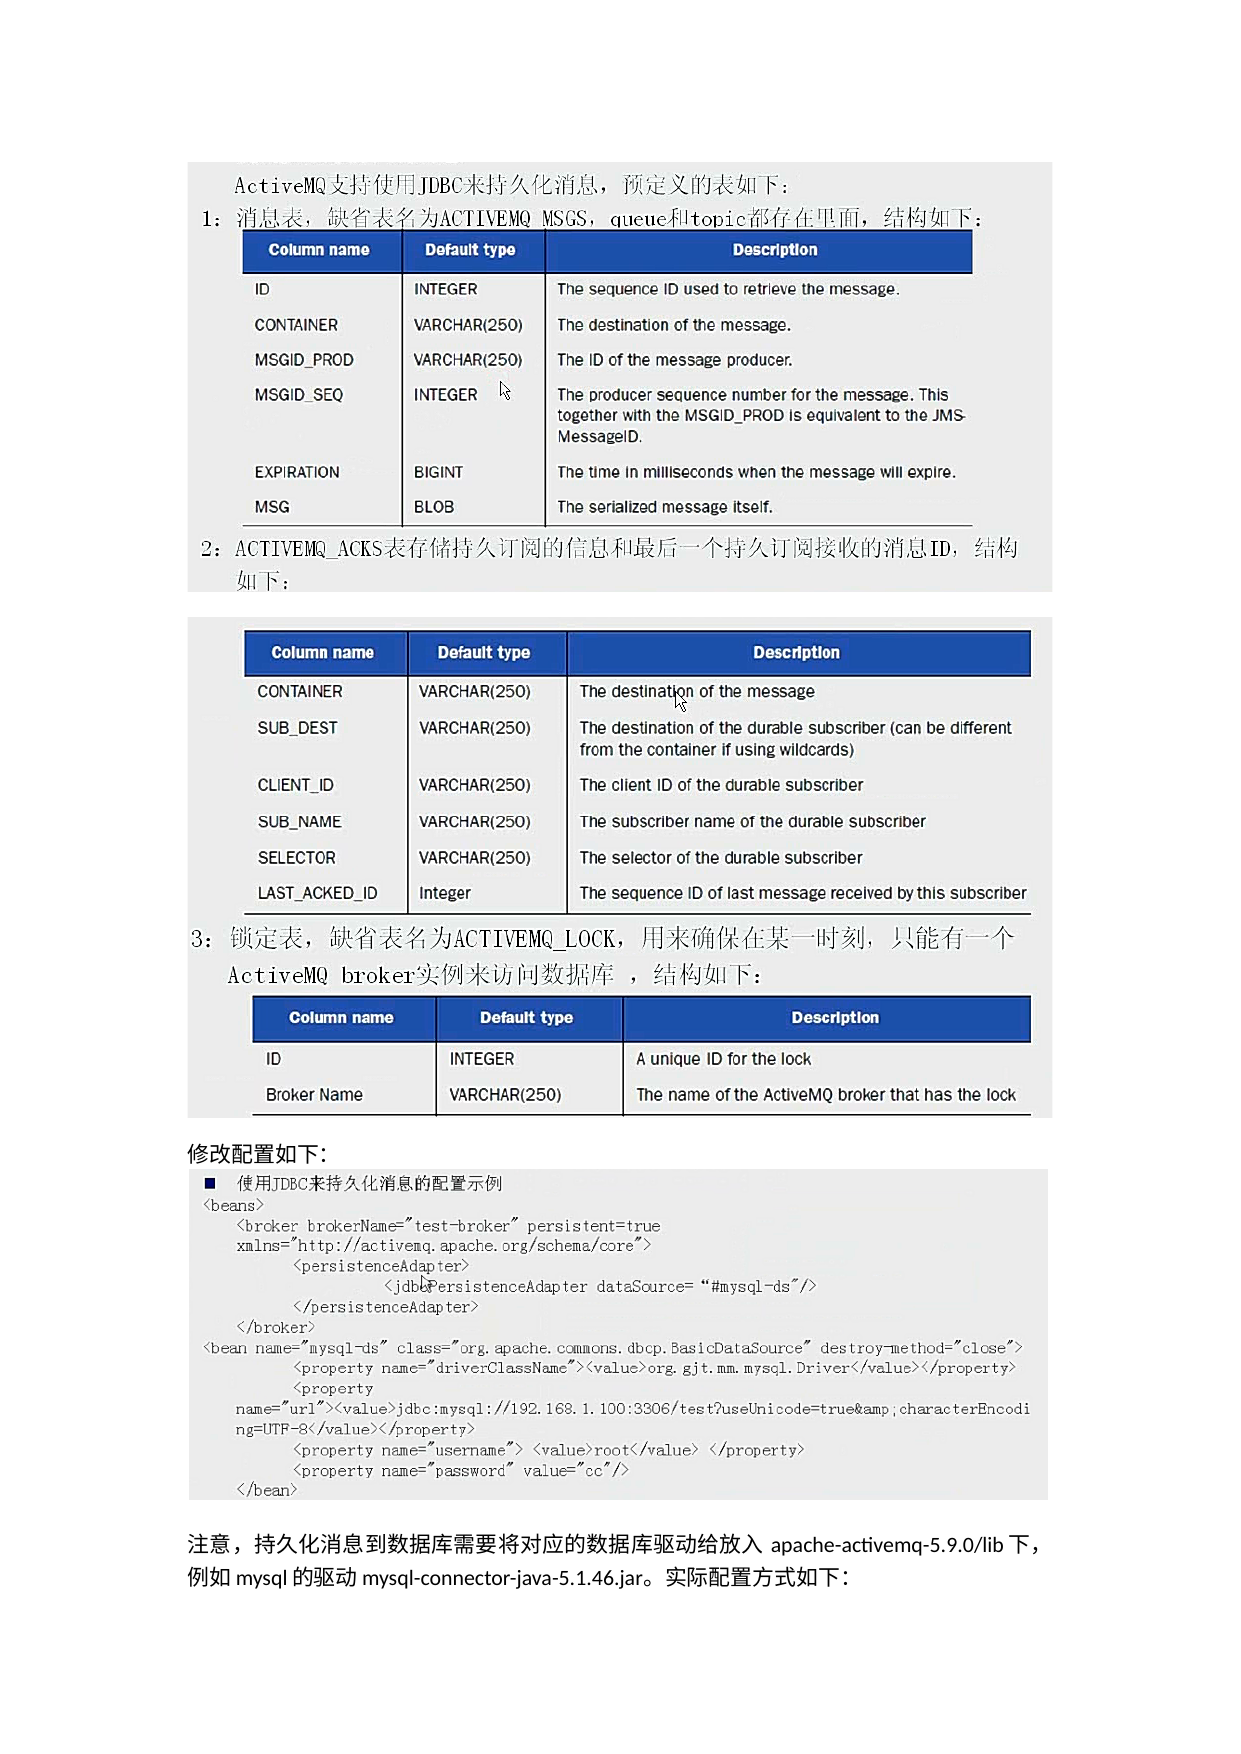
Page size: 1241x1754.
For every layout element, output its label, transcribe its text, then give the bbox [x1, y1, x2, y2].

list 注意，持久化消息到数据库需要将对应的数据库驱动给放入apache-activemq-5.9.0/lib下，例如mysql的驱动mysql-connector-java-5.1.46.jar。实际配置方式如下： [187, 1527, 1053, 1592]
picture [187, 617, 1053, 1118]
picture [187, 162, 1053, 592]
picture [187, 1169, 1052, 1500]
list 修改配置如下： [187, 1137, 1053, 1169]
